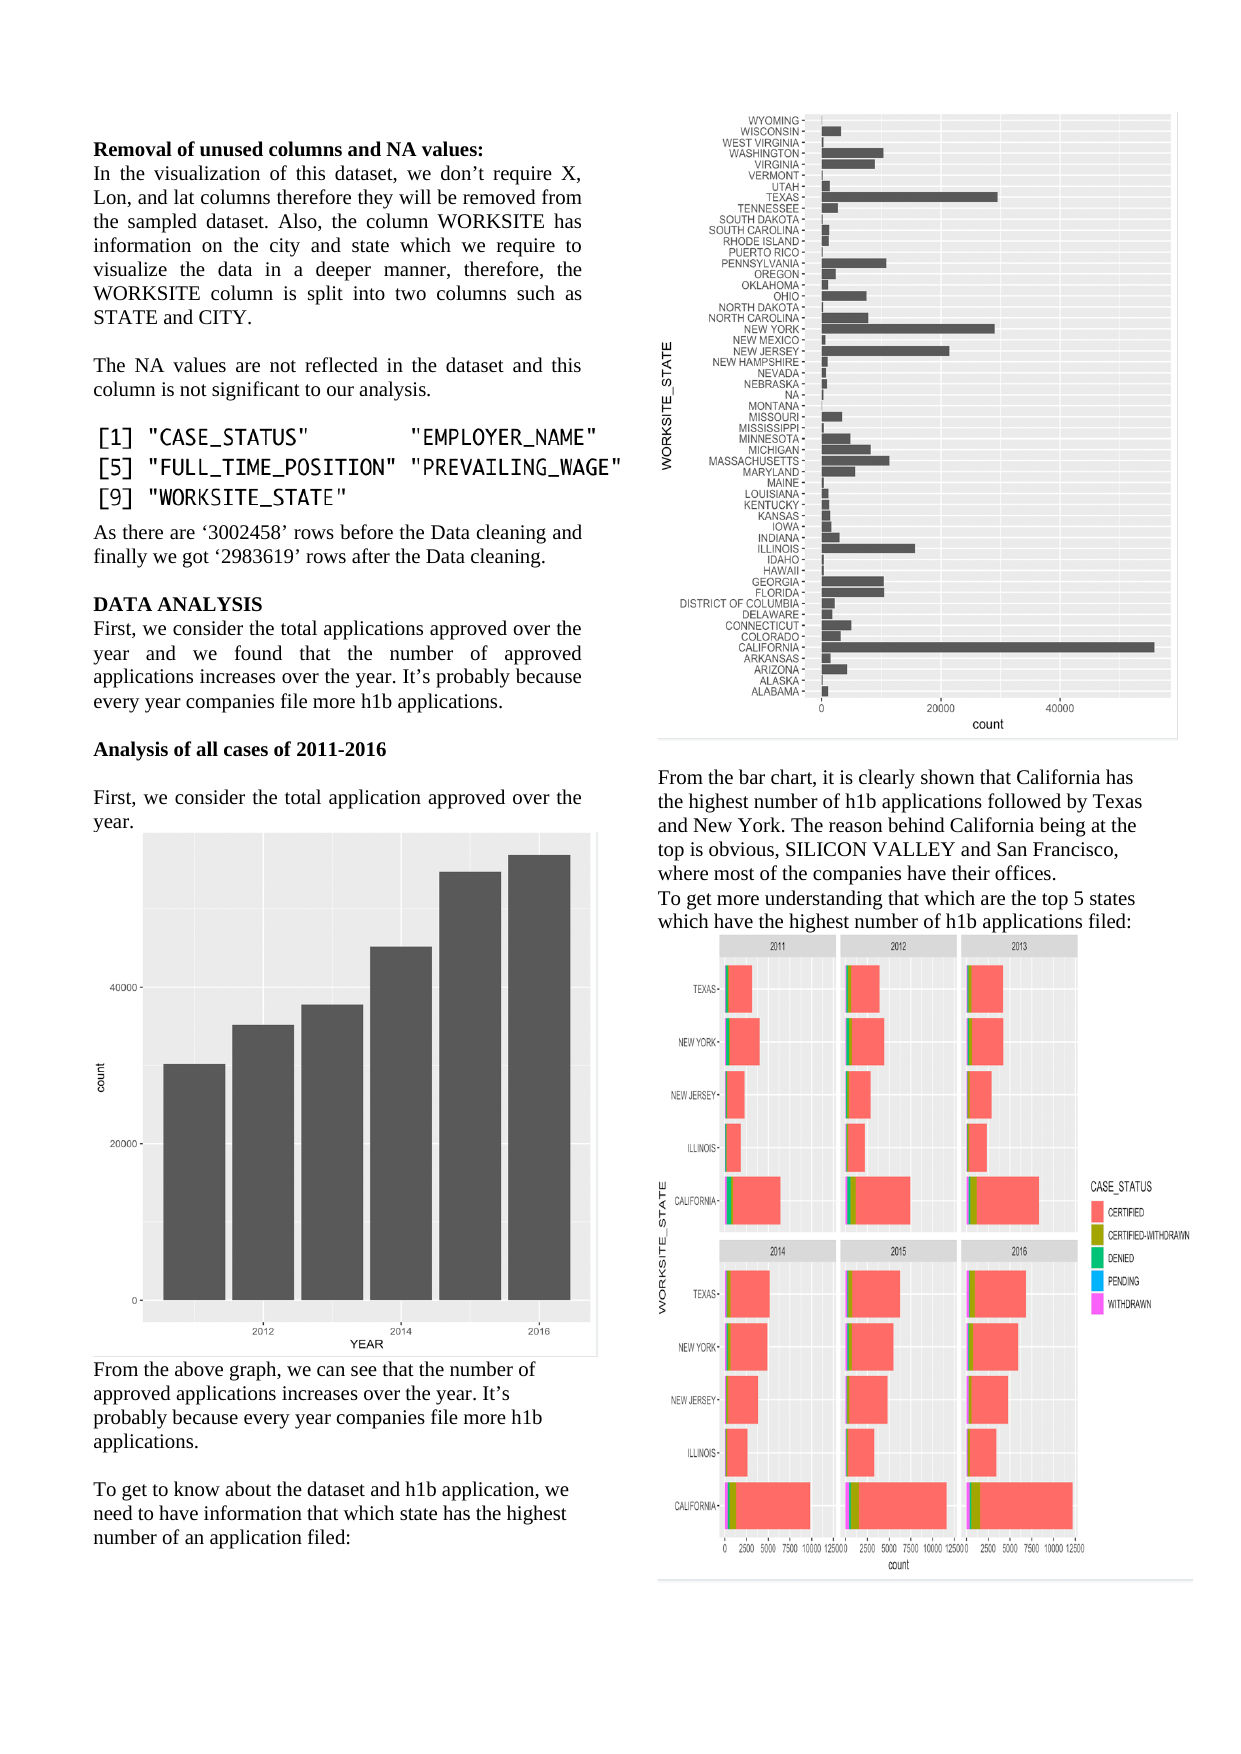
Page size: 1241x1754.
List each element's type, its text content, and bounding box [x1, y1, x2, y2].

text In the visualization of this dataset, we don’t require X, Lon, and lat columns therefore they will be removed from the sampled dataset. Also, the column WORKSITE has information on the city and state which we require to visualize the data in a deeper manner, therefore, the WORKSITE column is split into two columns such as STATE and CITY. [93, 161, 583, 329]
text First, we consider the total applications approved over the year and we found that the number of approved applications increases over the year. It’s probably because every year companies file more h1b applications. [93, 616, 583, 713]
text The NA values are not reflected in the dataset and this column is not significant to our analysis. [93, 353, 583, 401]
picture [657, 933, 1193, 1583]
text Removal of unused columns and NA values: [93, 137, 583, 161]
text Analysis of all cases of 2011-2016 [93, 737, 583, 761]
text To get more understanding that which are the top 5 states which have the highest number of h1b applications filed: [658, 885, 1147, 933]
text First, we consider the total application approved over the year. [93, 785, 583, 832]
picture [657, 112, 1178, 741]
picture [93, 832, 599, 1357]
picture [93, 425, 621, 521]
text As there are ‘3002458’ rows before the Data cleaning and finally we got ‘2983619’ rows after the Data cleaning. [93, 521, 583, 568]
text From the bar chart, it is clearly shown that California has the highest number of h1b applications followed by Texas and New York. The reason behind California being at the top is obvious, SILICON VALLEY and San Francisco, where most of the companies have their offices. [658, 765, 1147, 885]
text From the above graph, we can see that the number of approved applications increases over the year. It’s probably because every year companies file more h1b applications. [93, 1357, 583, 1453]
text To get to know about the dataset and h1b application, we need to have information that which state has the highest number of an application filed: [93, 1477, 583, 1549]
text DATA ANALYSIS [93, 592, 583, 616]
